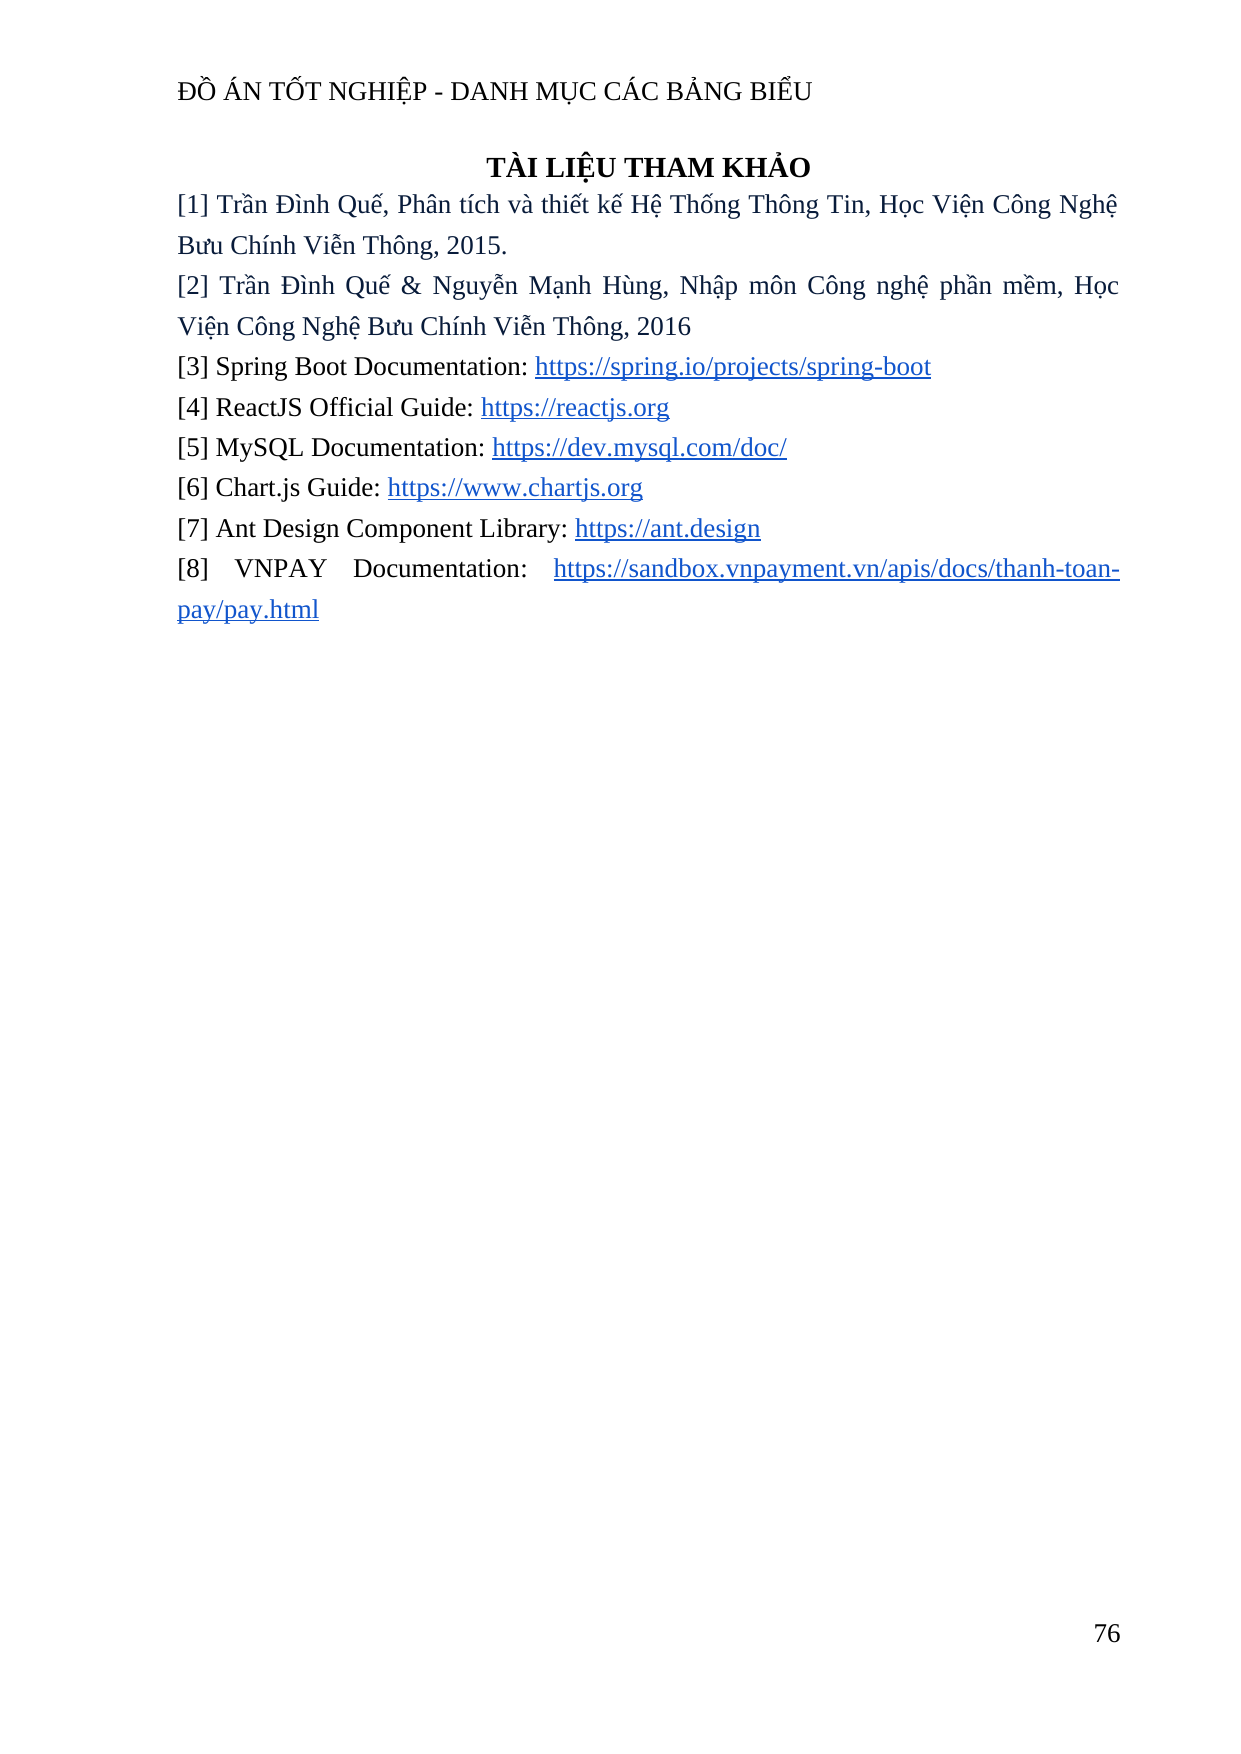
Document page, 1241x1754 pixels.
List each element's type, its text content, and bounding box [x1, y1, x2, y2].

text [2] Trần Đình Quế & Nguyễn Mạnh Hùng, Nhập môn Công nghệ phần mềm, Học Viện Công Nghệ Bưu Chính Viễn Thông, 2016 [177, 301, 1120, 341]
text [5] MySQL Documentation: https://dev.mysql.com/doc/ [177, 431, 1120, 462]
text [7] Ant Design Component Library: https://ant.design [177, 512, 1120, 543]
subtitle TÀI LIỆU THAM KHẢO [177, 150, 1120, 183]
text [6] Chart.js Guide: https://www.chartjs.org [177, 471, 1120, 503]
text [8] VNPAY Documentation: https://sandbox.vnpayment.vn/apis/docs/thanh-toan-pay/pay.html [177, 552, 1120, 624]
text [4] ReactJS Official Guide: https://reactjs.org [177, 391, 1120, 422]
list [1] Trần Đình Quế, Phân tích và thiết kế Hệ Thống Thông Tin, Học Viện Công Nghệ Bưu Chính Viễn Thông, 2015. [177, 220, 1120, 260]
text [3] Spring Boot Documentation: https://spring.io/projects/spring-boot [177, 350, 1120, 381]
